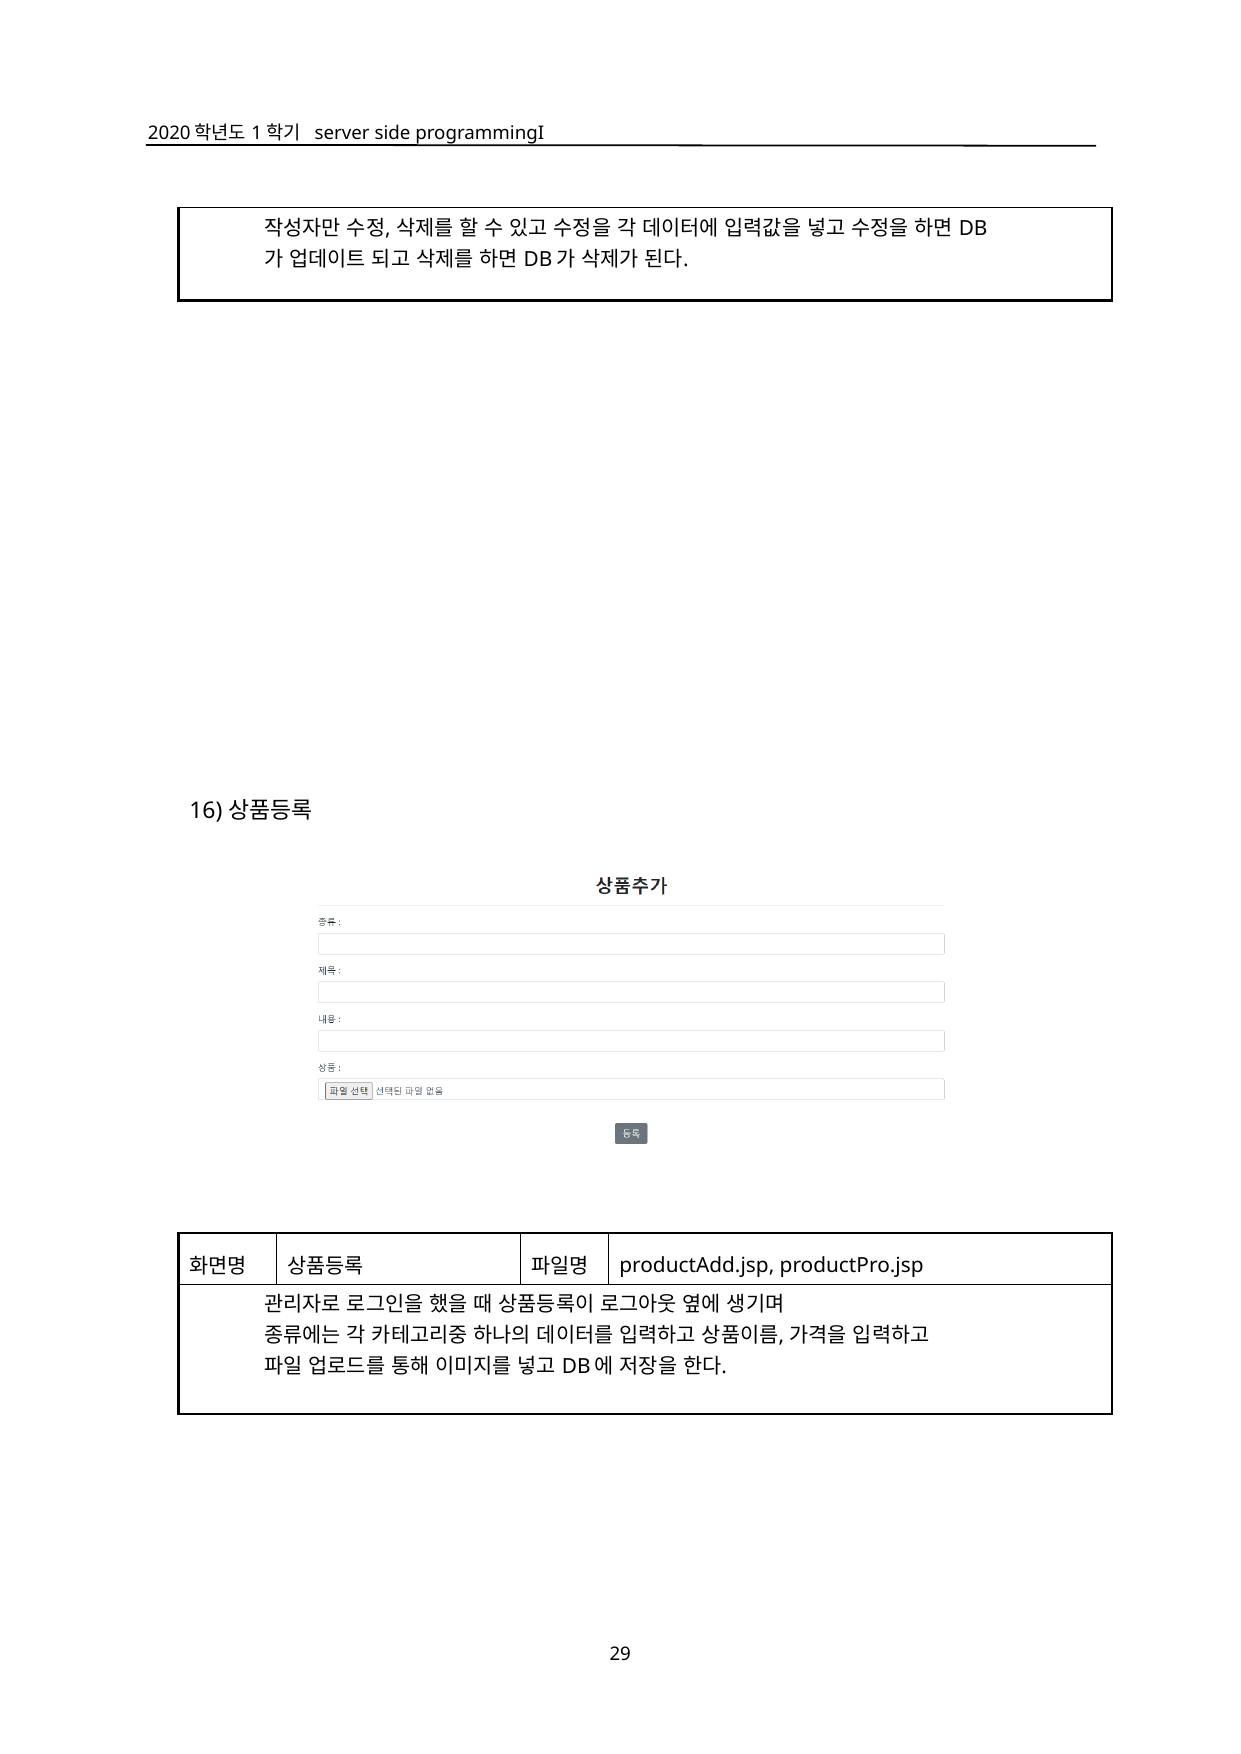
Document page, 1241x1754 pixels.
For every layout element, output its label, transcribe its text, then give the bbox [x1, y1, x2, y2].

table_header 상품등록 [277, 1234, 520, 1283]
picture [147, 870, 1093, 1232]
table_cell 관리자로 로그인을 했을 때 상품등록이 로그아웃 옆에 생기며 종류에는 각 카테고리중 하나의 데이터를 입력하고 상품이름, 가격을 입력하고 파일 업로드를 통해 이미지를 넣고 DB에 저장을 한다. [180, 1285, 1111, 1413]
table_header 화면명 [180, 1234, 276, 1283]
table_header 파일명 [521, 1234, 608, 1283]
text 16) 상품등록 [189, 792, 1093, 825]
table_header productAdd.jsp, productPro.jsp [609, 1234, 1111, 1283]
table_cell 작성자만 수정, 삭제를 할 수 있고 수정을 각 데이터에 입력값을 넣고 수정을 하면 DB 가 업데이트 되고 삭제를 하면 DB가 삭제가 된다. [180, 208, 1111, 299]
